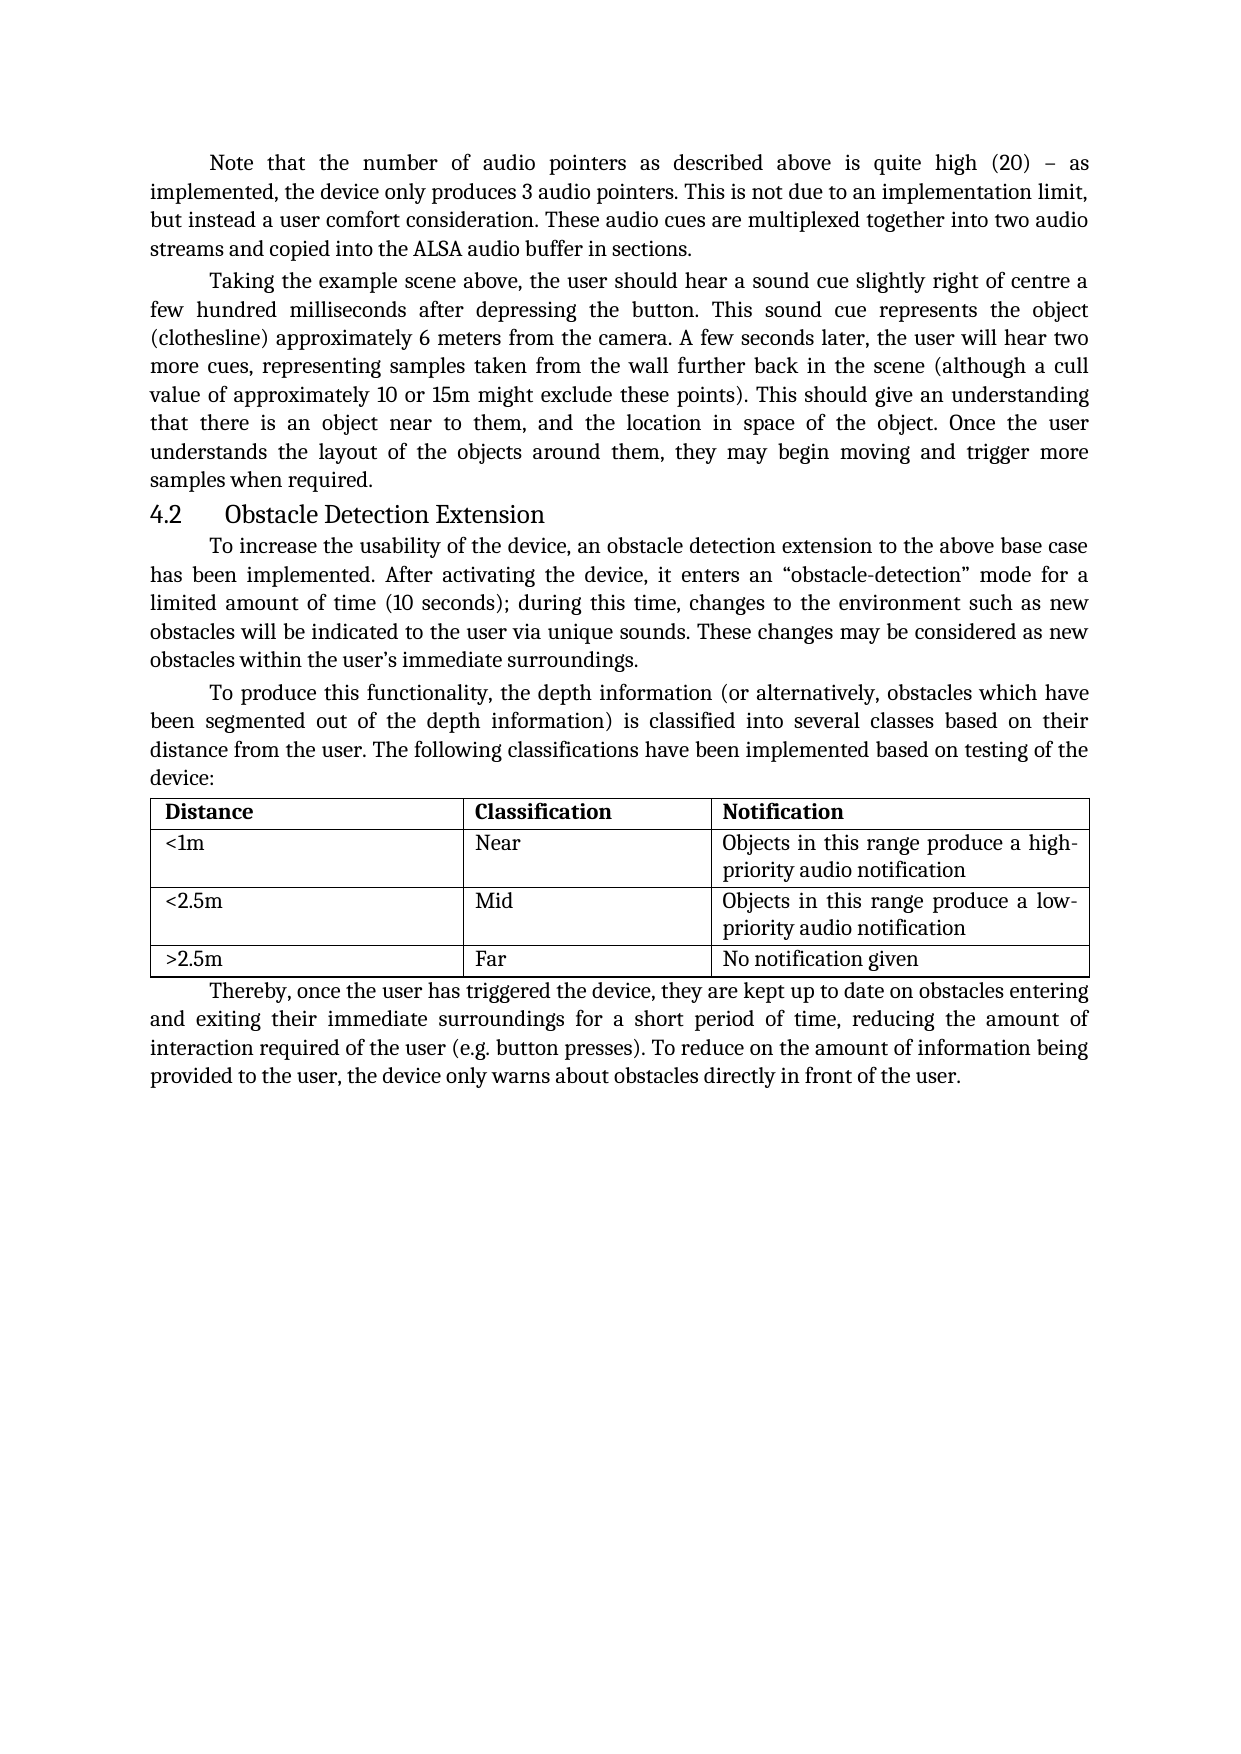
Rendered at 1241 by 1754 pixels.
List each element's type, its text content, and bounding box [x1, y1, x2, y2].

table_header Distance [151, 799, 463, 829]
subtitle Obstacle Detection Extension [150, 499, 1090, 531]
table_cell Objects in this range produce a high-priority audio notification [712, 830, 1089, 887]
table_cell <1m [151, 830, 463, 887]
text To increase the usability of the device, an obstacle detection extension to the above base case has been implemented. After activating the device, it enters an “obstacle-detection” mode for a limited amount of time (10 seconds); during this time, changes to the environment such as new obstacles will be indicated to the user via unique sounds. These changes may be considered as new obstacles within the user’s immediate surroundings. [150, 533, 1090, 673]
text To produce this functionality, the depth information (or alternatively, obstacles which have been segmented out of the depth information) is classified into several classes based on their distance from the user. The following classifications have been implemented based on testing of the device: [150, 679, 1090, 791]
text Taking the example scene above, the user should hear a sound cue slightly right of centre a few hundred milliseconds after depressing the button. This sound cue represents the object (clothesline) approximately 6 meters from the camera. A few seconds later, the user will hear two more cues, representing samples taken from the wall further back in the scene (although a cull value of approximately 10 or 15m might exclude these points). This should give an understanding that there is an object near to them, and the location in space of the object. Once the user understands the layout of the objects around them, they may begin moving and trigger more samples when required. [150, 268, 1090, 493]
table_cell No notification given [712, 946, 1089, 976]
table_cell Mid [464, 888, 711, 945]
table_cell Objects in this range produce a low-priority audio notification [712, 888, 1089, 945]
table_header Classification [464, 799, 711, 829]
table_cell Far [464, 946, 711, 976]
table_header Notification [712, 799, 1089, 829]
table_cell Near [464, 830, 711, 887]
text Note that the number of audio pointers as described above is quite high (20) – as implemented, the device only produces 3 audio pointers. This is not due to an implementation limit, but instead a user comfort consideration. These audio cues are multiplexed together into two audio streams and copied into the ALSA audio buffer in sections. [150, 150, 1090, 262]
text Thereby, once the user has triggered the device, they are kept up to date on obstacles entering and exiting their immediate surroundings for a short period of time, reducing the amount of interaction required of the user (e.g. button presses). To reduce on the amount of information being provided to the user, the device only warns about obstacles directly in front of the user. [150, 978, 1090, 1089]
table_cell <2.5m [151, 888, 463, 945]
table_cell >2.5m [151, 946, 463, 976]
